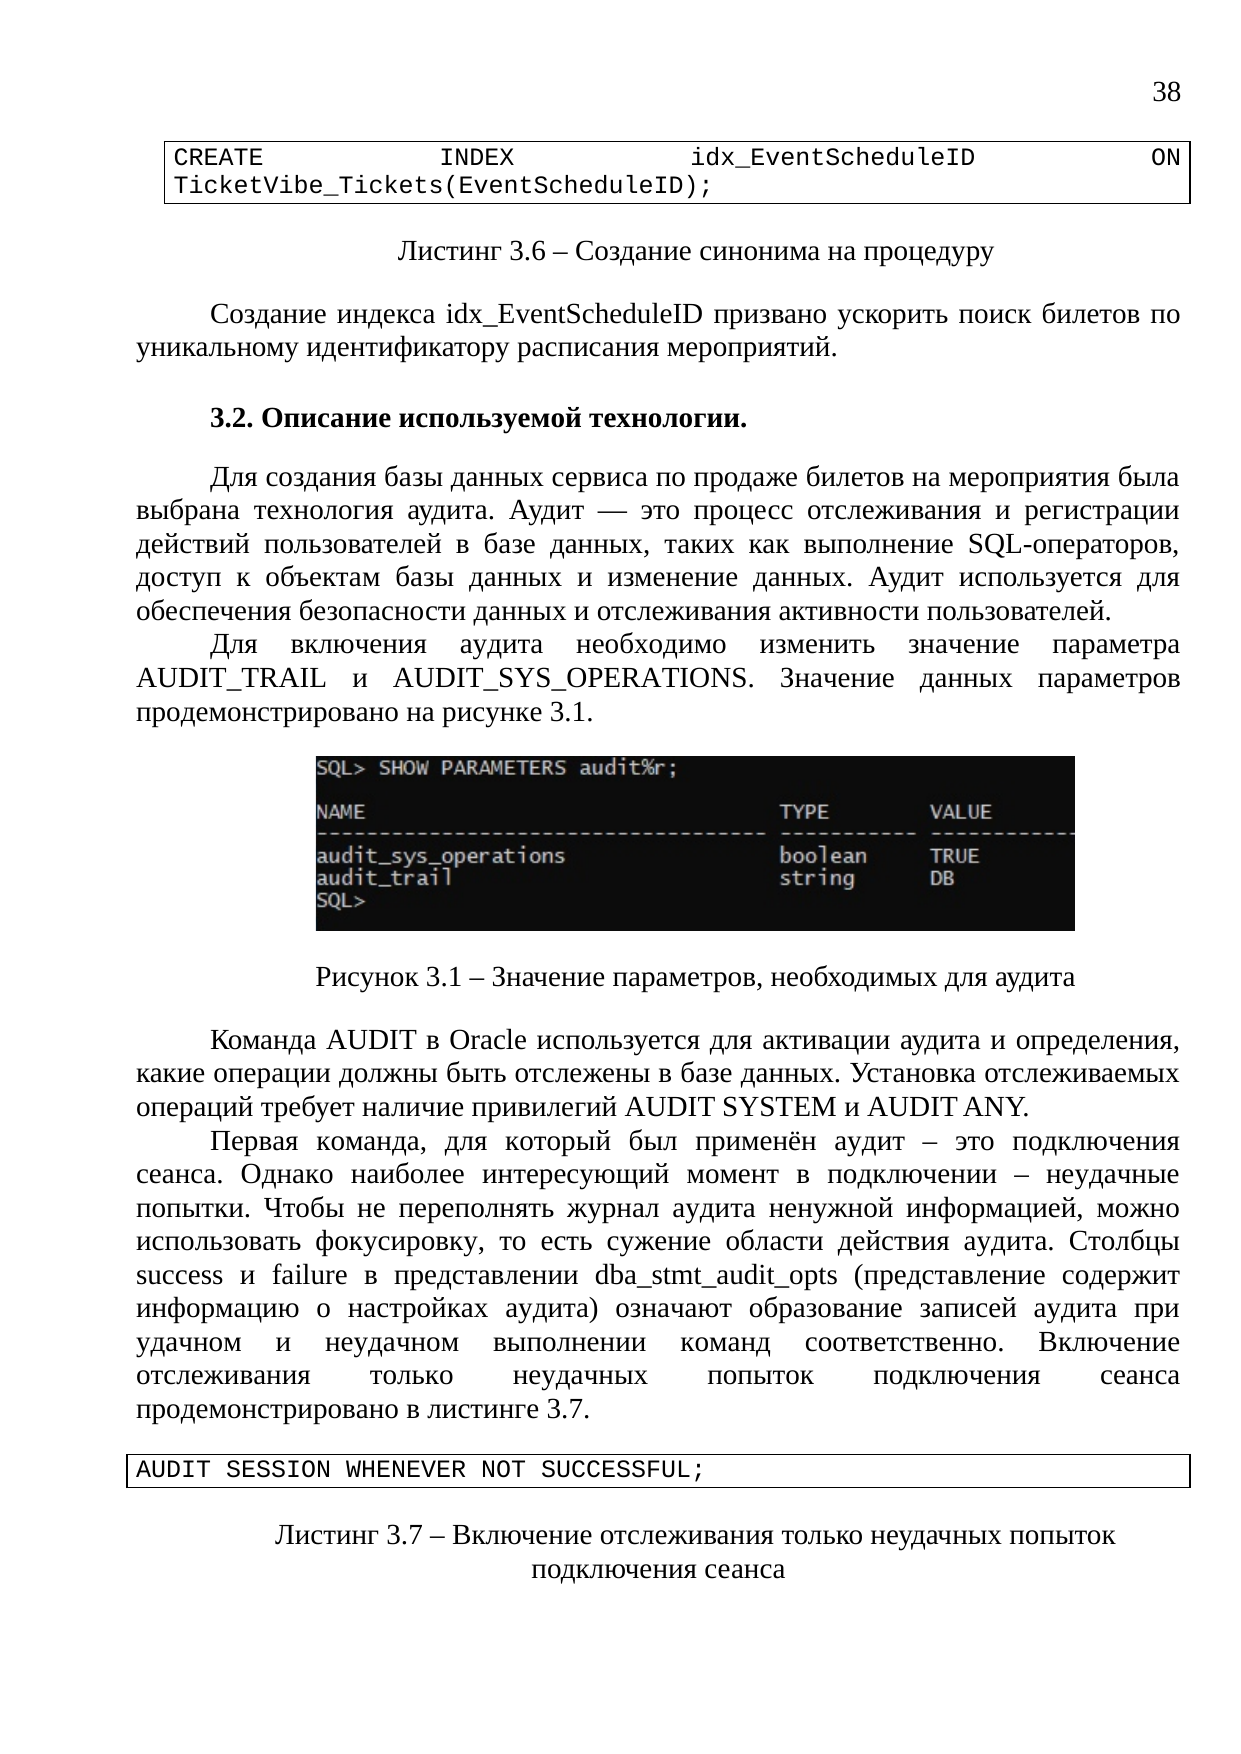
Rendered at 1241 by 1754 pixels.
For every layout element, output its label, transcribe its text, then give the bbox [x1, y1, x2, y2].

subtitle 3.2. Описание используемой технологии. [136, 400, 1181, 434]
text Команда AUDIT в Oracle используется для активации аудита и определения, какие операции должны быть отслежены в базе данных. Установка отслеживаемых операций требует наличие привилегий AUDIT SYSTEM и AUDIT ANY. [136, 1022, 1181, 1123]
list Листинг 3.6 – Создание синонима на процедуру [211, 233, 1181, 267]
text Рисунок 3.1 – Значение параметров, необходимых для аудита [136, 959, 1181, 993]
picture [315, 756, 1075, 931]
text AUDIT SESSION WHENEVER NOT SUCCESSFUL; [128, 1455, 1189, 1487]
text CREATE INDEX idx_EventScheduleID ON TicketVibe_Tickets(EventScheduleID); [165, 142, 1189, 203]
text Листинг 3.7 – Включение отслеживания только неудачных попыток подключения сеанса [136, 1517, 1181, 1584]
text Создание индекса idx_EventScheduleID призвано ускорить поиск билетов по уникальному идентификатору расписания мероприятий. [136, 296, 1181, 363]
text Первая команда, для который был применён аудит – это подключения сеанса. Однако наиболее интересующий момент в подключении – неудачные попытки. Чтобы не переполнять журнал аудита ненужной информацией, можно использовать фокусировку, то есть сужение области действия аудита. Столбцы success и failure в представлении dba_stmt_audit_opts (представление содержит информацию о настройках аудита) означают образование записей аудита при удачном и неудачном выполнении команд соответственно. Включение отслеживания только неудачных попыток подключения сеанса продемонстрировано в листинге 3.7. [136, 1123, 1181, 1424]
text Для включения аудита необходимо изменить значение параметра AUDIT_TRAIL и AUDIT_SYS_OPERATIONS. Значение данных параметров продемонстрировано на рисунке 3.1. [136, 627, 1181, 727]
text Для создания базы данных сервиса по продаже билетов на мероприятия была выбрана технология аудита. Аудит — это процесс отслеживания и регистрации действий пользователей в базе данных, таких как выполнение SQL-операторов, доступ к объектам базы данных и изменение данных. Аудит используется для обеспечения безопасности данных и отслеживания активности пользователей. [136, 459, 1181, 627]
